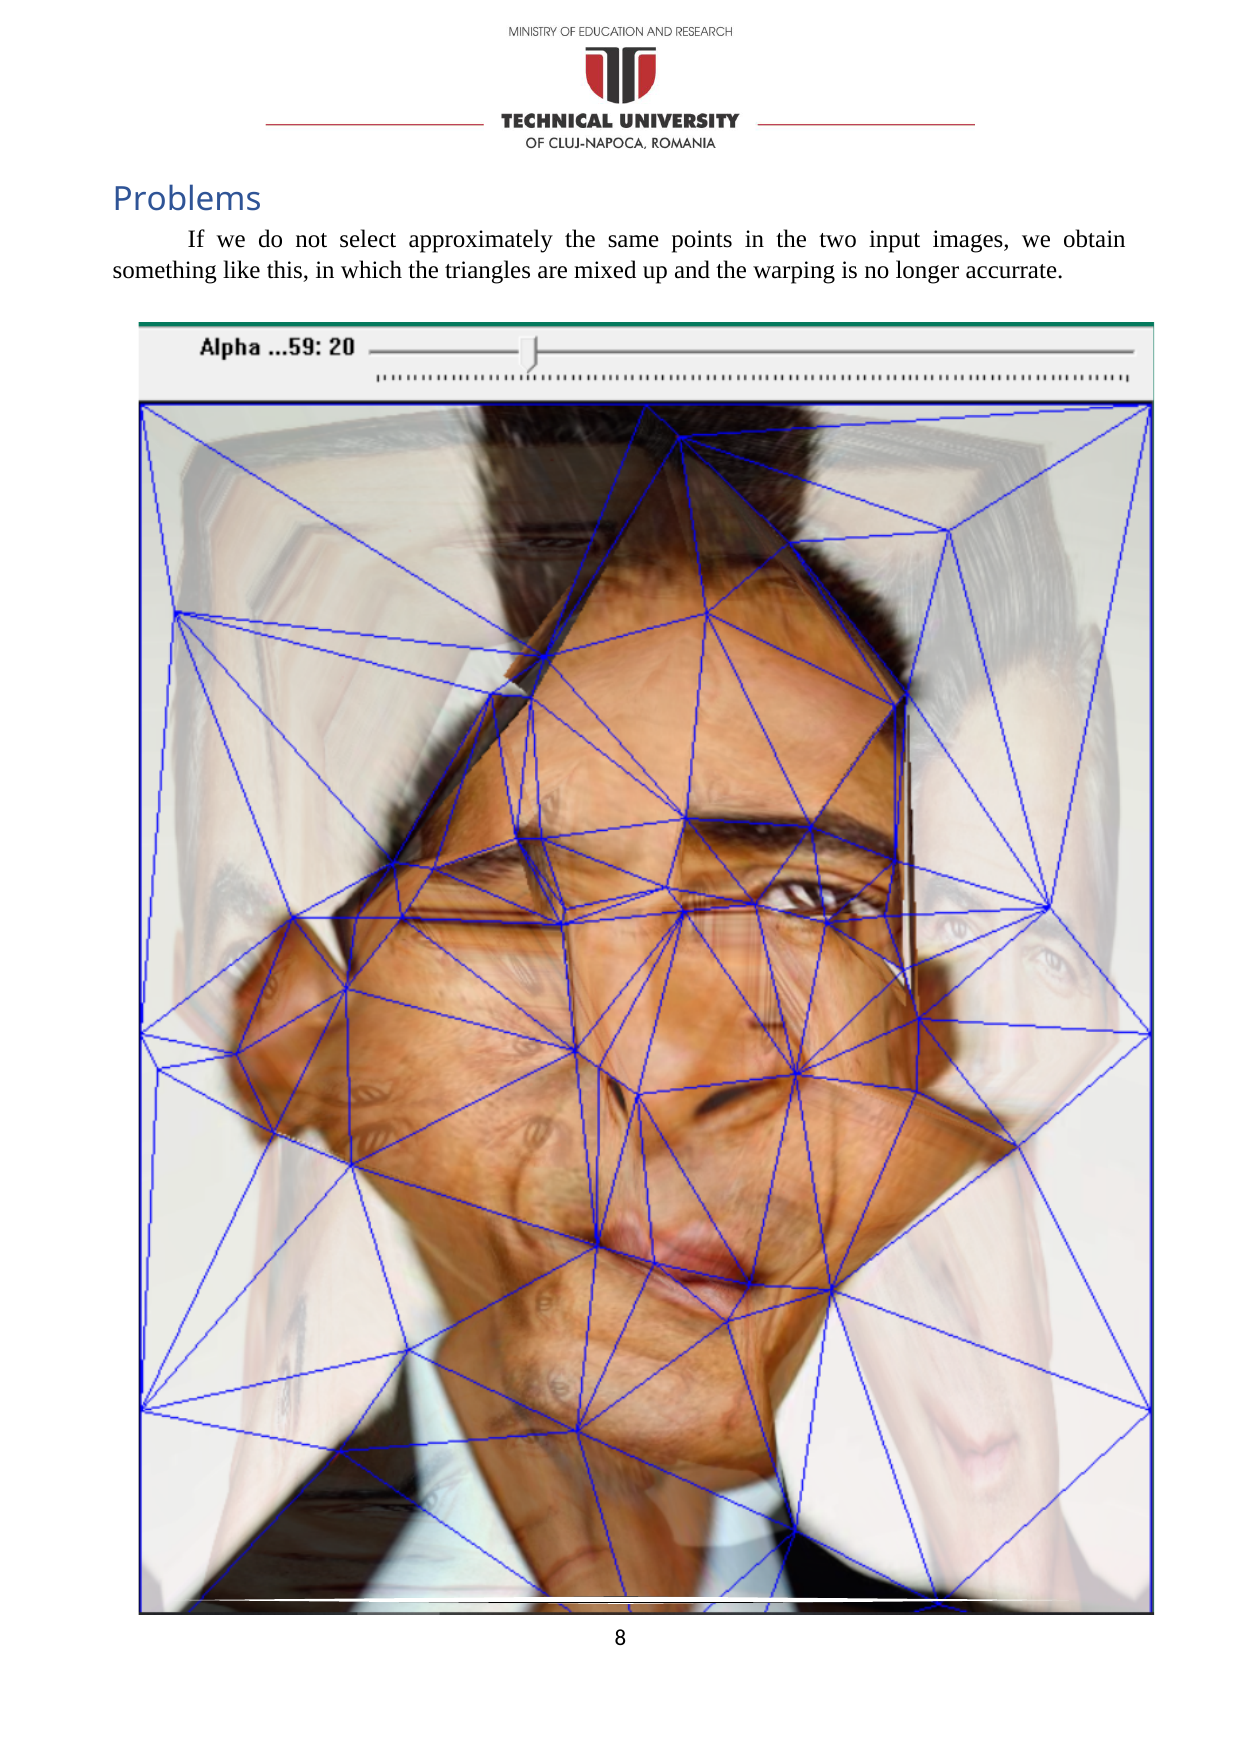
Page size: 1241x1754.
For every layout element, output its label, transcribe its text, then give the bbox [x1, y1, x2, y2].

text If we do not select approximately the same points in the two input images, we obtain something like this, in which the triangles are mixed up and the warping is no longer accurrate. [112, 224, 1128, 284]
subtitle Problems [112, 175, 1128, 220]
picture [138, 322, 1155, 1615]
